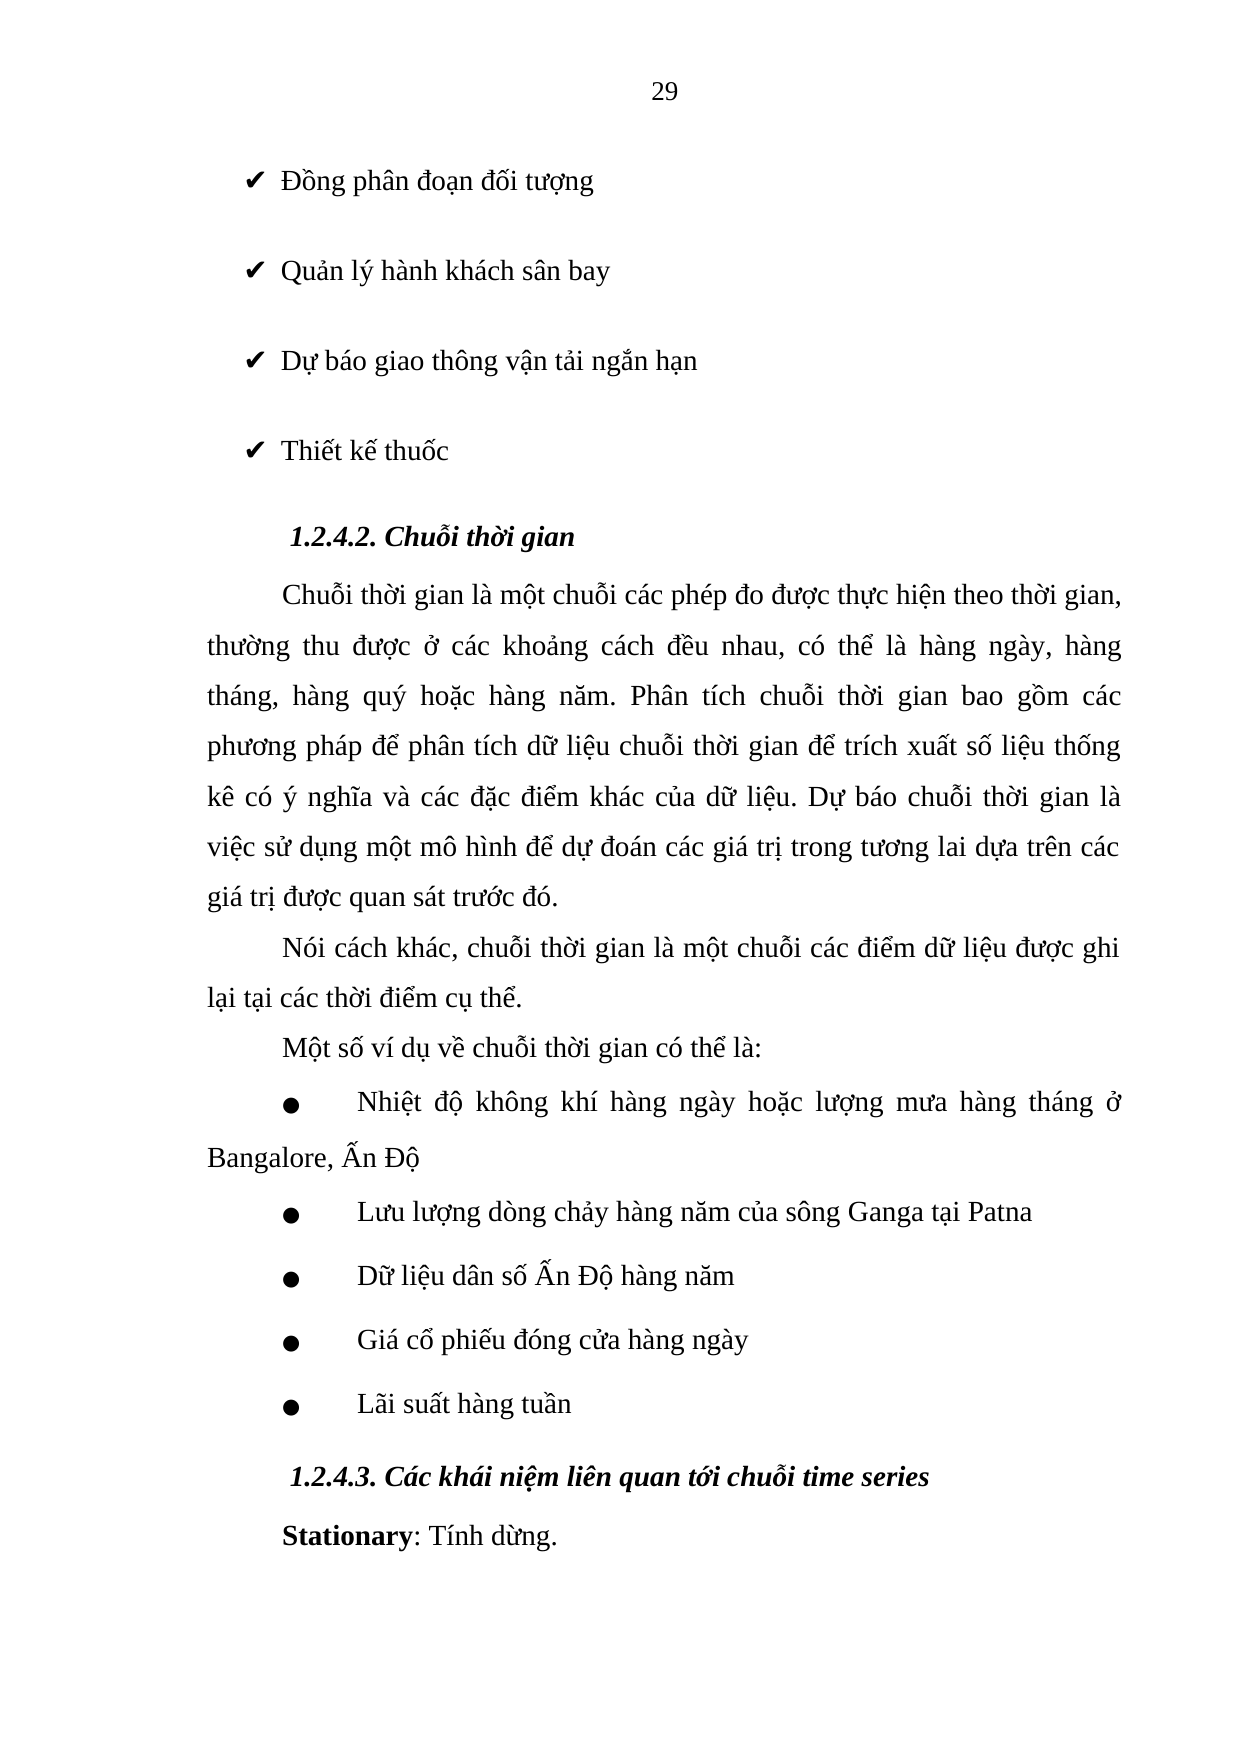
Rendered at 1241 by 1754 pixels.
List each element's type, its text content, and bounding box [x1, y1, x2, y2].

text Nói cách khác, chuỗi thời gian là một chuỗi các điểm dữ liệu được ghi lại tại các thời điểm cụ thể. [207, 930, 1122, 1013]
text Stationary: Tính dừng. [207, 1518, 1122, 1551]
subtitle 1.2.4.3. Các khái niệm liên quan tới chuỗi time series [248, 1459, 1122, 1493]
list Lãi suất hàng tuần [207, 1383, 1122, 1425]
list Giá cổ phiếu đóng cửa hàng ngày [207, 1318, 1122, 1361]
list Quản lý hành khách sân bay [243, 237, 1122, 297]
list Dữ liệu dân số Ấn Độ hàng năm [207, 1254, 1122, 1297]
list Lưu lượng dòng chảy hàng năm của sông Ganga tại Patna [207, 1190, 1122, 1233]
list Thiết kế thuốc [243, 417, 1122, 477]
list Nhiệt độ không khí hàng ngày hoặc lượng mưa hàng tháng ở Bangalore, Ấn Độ [207, 1081, 1122, 1174]
text Chuỗi thời gian là một chuỗi các phép đo được thực hiện theo thời gian, thường thu được ở các khoảng cách đều nhau, có thể là hàng ngày, hàng tháng, hàng quý hoặc hàng năm. Phân tích chuỗi thời gian bao gồm các phương pháp để phân tích dữ liệu chuỗi thời gian để trích xuất số liệu thống kê có ý nghĩa và các đặc điểm khác của dữ liệu. Dự báo chuỗi thời gian là việc sử dụng một mô hình để dự đoán các giá trị trong tương lai dựa trên các giá trị được quan sát trước đó. [207, 577, 1122, 913]
list Dự báo giao thông vận tải ngắn hạn [243, 327, 1122, 387]
list Đồng phân đoạn đối tượng [243, 148, 1122, 207]
subtitle 1.2.4.2. Chuỗi thời gian [248, 519, 1122, 552]
text Một số ví dụ về chuỗi thời gian có thể là: [207, 1030, 1122, 1064]
